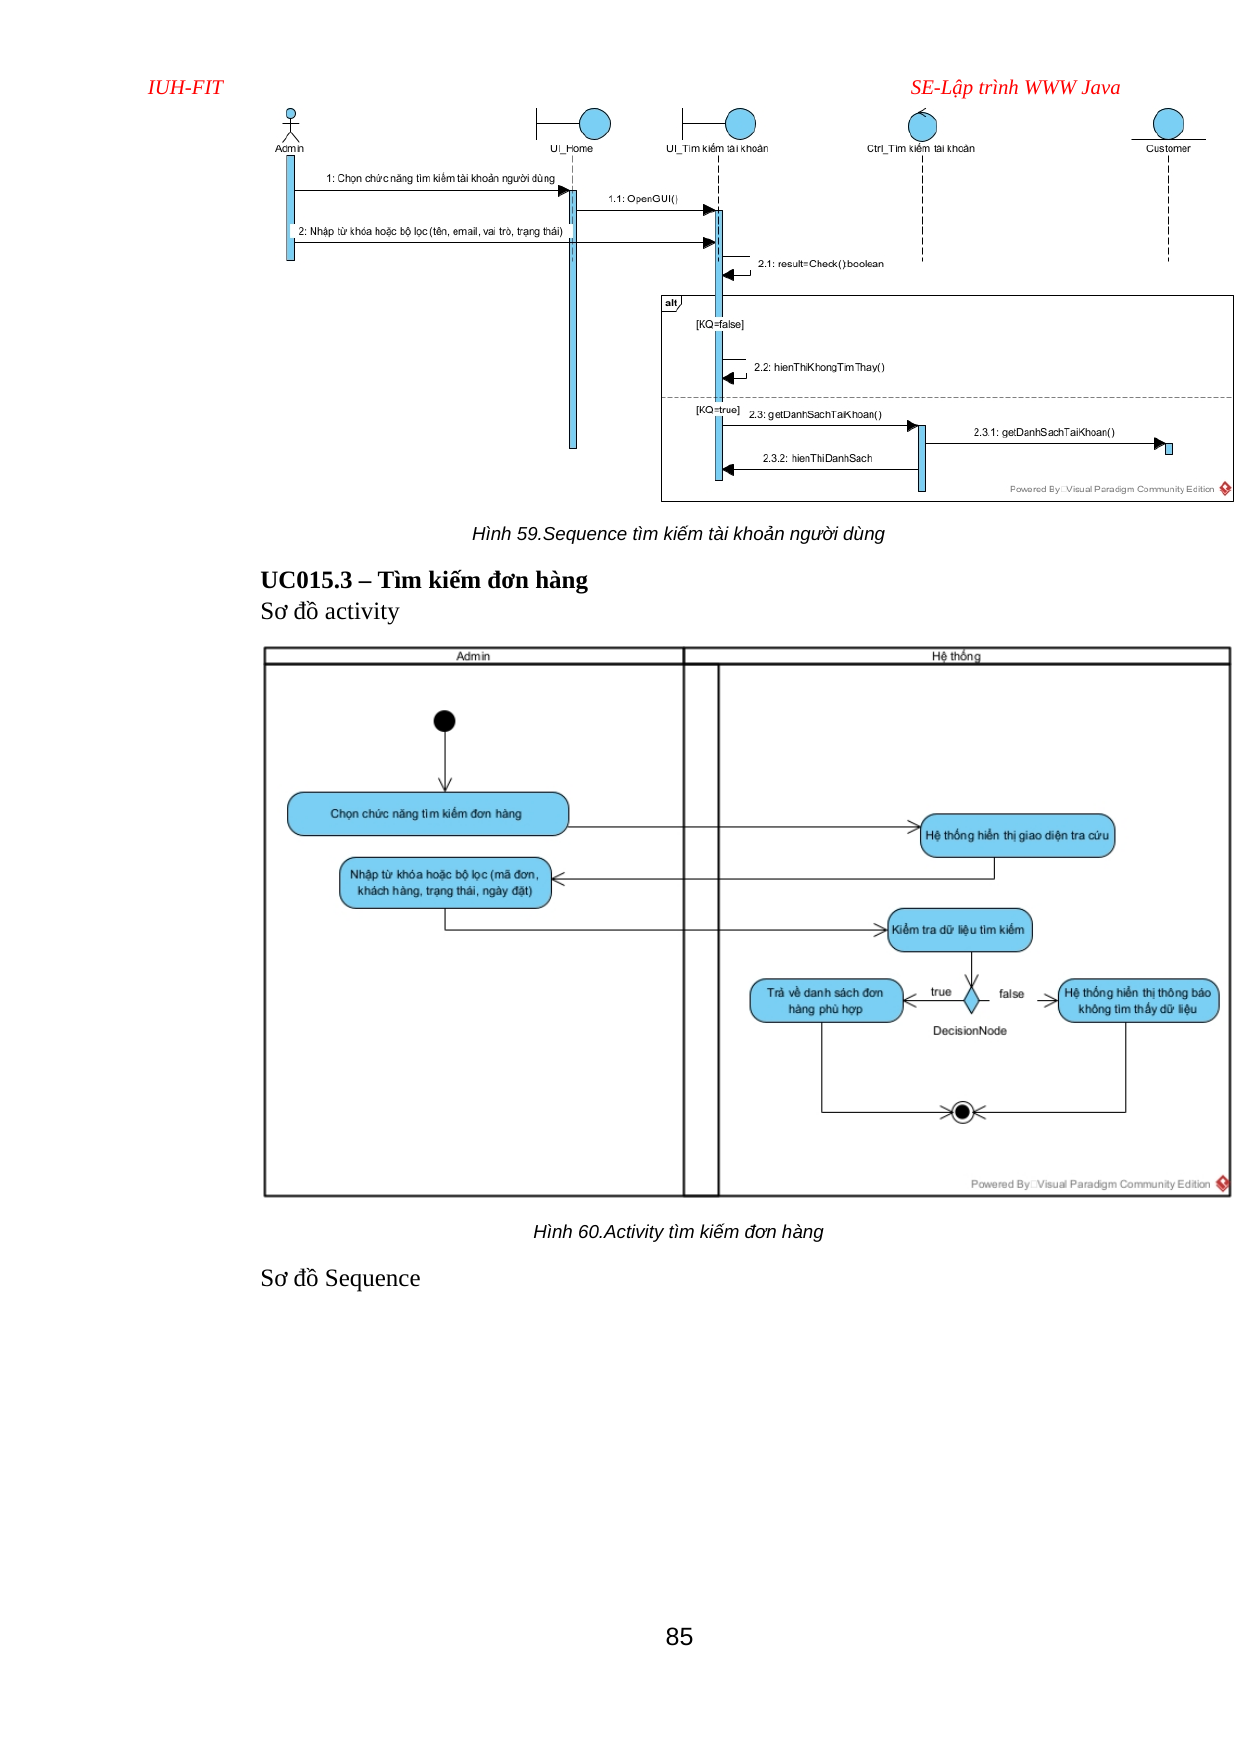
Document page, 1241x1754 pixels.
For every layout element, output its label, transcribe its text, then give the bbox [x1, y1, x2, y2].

text Sơ đồ activity [260, 596, 1152, 624]
list UC015.3 – Tìm kiếm đơn hàng [260, 565, 1152, 593]
picture [260, 643, 1236, 1202]
text Sơ đồ Sequence [260, 1263, 1152, 1292]
text Hình 59.Sequence tìm kiếm tài khoản người dùng [148, 522, 1152, 544]
text Hình 60.Activity tìm kiếm đơn hàng [148, 1221, 1152, 1243]
picture [260, 106, 1236, 504]
